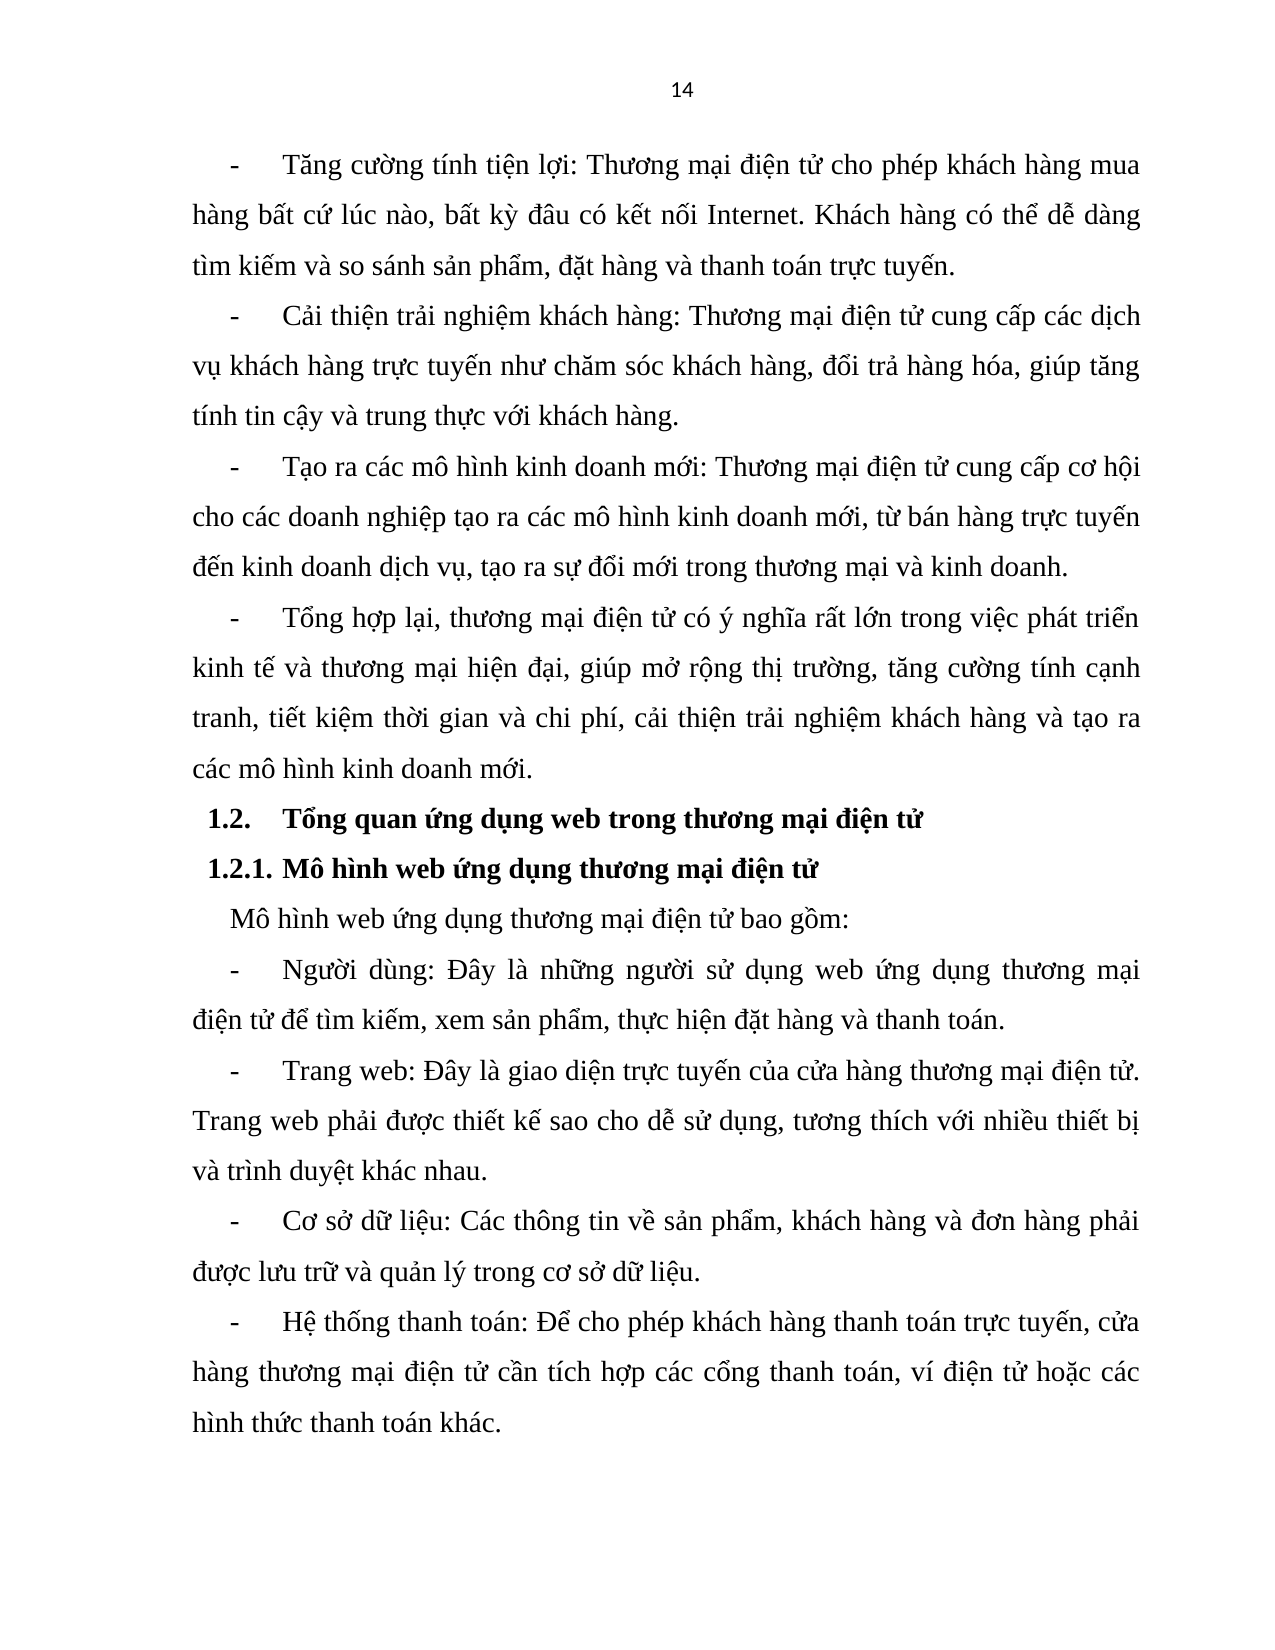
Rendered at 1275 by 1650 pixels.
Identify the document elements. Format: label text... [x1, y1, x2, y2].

list Cải thiện trải nghiệm khách hàng: Thương mại điện tử cung cấp các dịch vụ khách hàng trực tuyến như chăm sóc khách hàng, đổi trả hàng hóa, giúp tăng tính tin cậy và trung thực với khách hàng. [192, 298, 1141, 432]
list Tạo ra các mô hình kinh doanh mới: Thương mại điện tử cung cấp cơ hội cho các doanh nghiệp tạo ra các mô hình kinh doanh mới, từ bán hàng trực tuyến đến kinh doanh dịch vụ, tạo ra sự đổi mới trong thương mại và kinh doanh. [192, 449, 1141, 583]
list Hệ thống thanh toán: Để cho phép khách hàng thanh toán trực tuyến, cửa hàng thương mại điện tử cần tích hợp các cổng thanh toán, ví điện tử hoặc các hình thức thanh toán khác. [192, 1304, 1141, 1438]
list Trang web: Đây là giao diện trực tuyến của cửa hàng thương mại điện tử. Trang web phải được thiết kế sao cho dễ sử dụng, tương thích với nhiều thiết bị và trình duyệt khác nhau. [192, 1053, 1141, 1187]
list Mô hình web ứng dụng thương mại điện tử [207, 851, 1156, 885]
list Tăng cường tính tiện lợi: Thương mại điện tử cho phép khách hàng mua hàng bất cứ lúc nào, bất kỳ đâu có kết nối Internet. Khách hàng có thể dễ dàng tìm kiếm và so sánh sản phẩm, đặt hàng và thanh toán trực tuyến. [207, 147, 1156, 281]
list Mô hình web ứng dụng thương mại điện tử bao gồm: [229, 902, 1141, 935]
list Tổng hợp lại, thương mại điện tử có ý nghĩa rất lớn trong việc phát triển kinh tế và thương mại hiện đại, giúp mở rộng thị trường, tăng cường tính cạnh tranh, tiết kiệm thời gian và chi phí, cải thiện trải nghiệm khách hàng và tạo ra các mô hình kinh doanh mới. [192, 600, 1141, 784]
list Tổng quan ứng dụng web trong thương mại điện tử [207, 801, 1156, 834]
list Người dùng: Đây là những người sử dụng web ứng dụng thương mại điện tử để tìm kiếm, xem sản phẩm, thực hiện đặt hàng và thanh toán. [192, 952, 1141, 1036]
list Cơ sở dữ liệu: Các thông tin về sản phẩm, khách hàng và đơn hàng phải được lưu trữ và quản lý trong cơ sở dữ liệu. [192, 1203, 1141, 1287]
